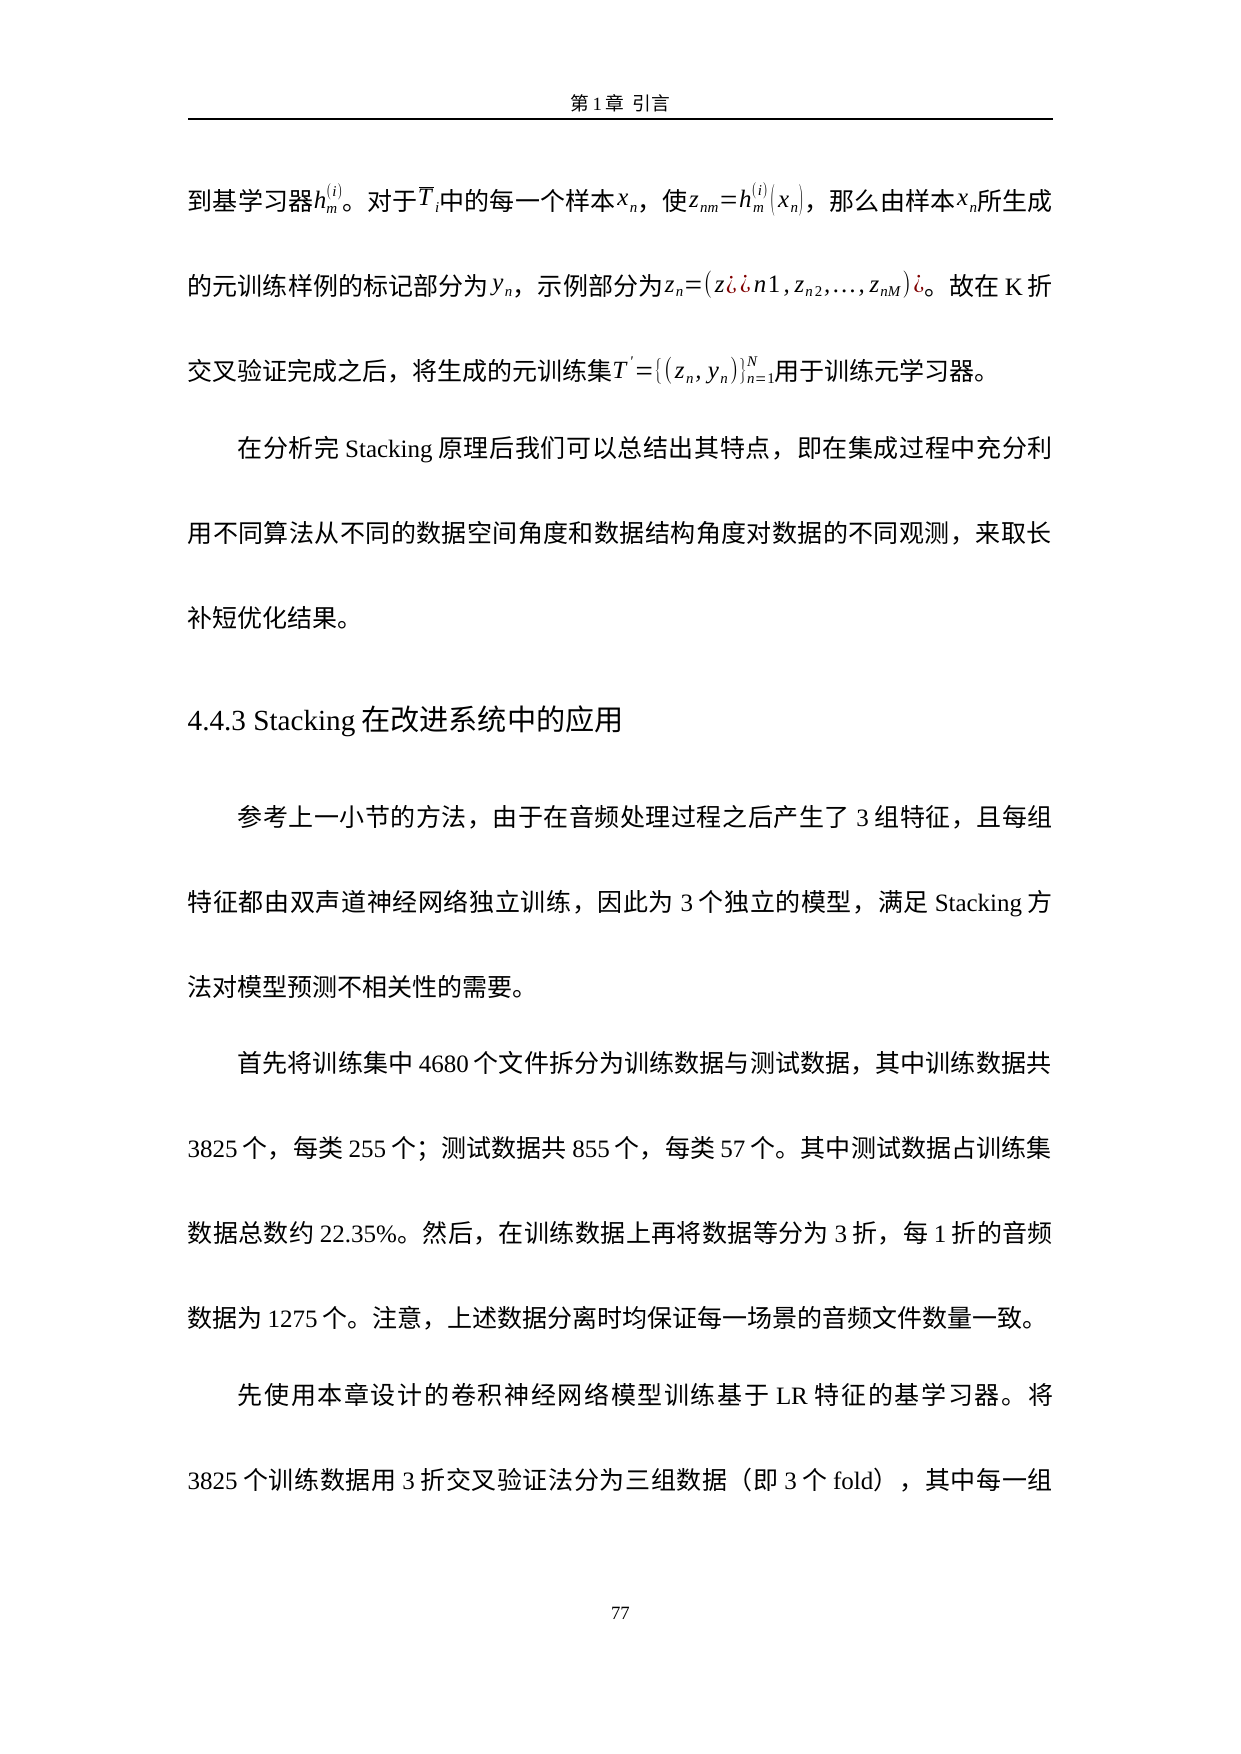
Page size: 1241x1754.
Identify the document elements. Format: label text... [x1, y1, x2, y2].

text 参考上一小节的方法，由于在音频处理过程之后产生了3组特征，且每组特征都由双声道神经网络独立训练，因此为3个独立的模型，满足Stacking方法对模型预测不相关性的需要。 [187, 781, 1053, 1019]
text 在分析完Stacking原理后我们可以总结出其特点，即在集成过程中充分利用不同算法从不同的数据空间角度和数据结构角度对数据的不同观测，来取长补短优化结果。 [187, 412, 1053, 650]
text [187, 166, 1053, 403]
subtitle 4.4.3 Stacking在改进系统中的应用 [187, 684, 1053, 752]
text 首先将训练集中4680个文件拆分为训练数据与测试数据，其中训练数据共3825个，每类255个；测试数据共855个，每类57个。其中测试数据占训练集数据总数约22.35%。然后，在训练数据上再将数据等分为3折，每1折的音频数据为1275个。注意，上述数据分离时均保证每一场景的音频文件数量一致。 [187, 1028, 1053, 1351]
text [187, 1360, 1053, 1513]
